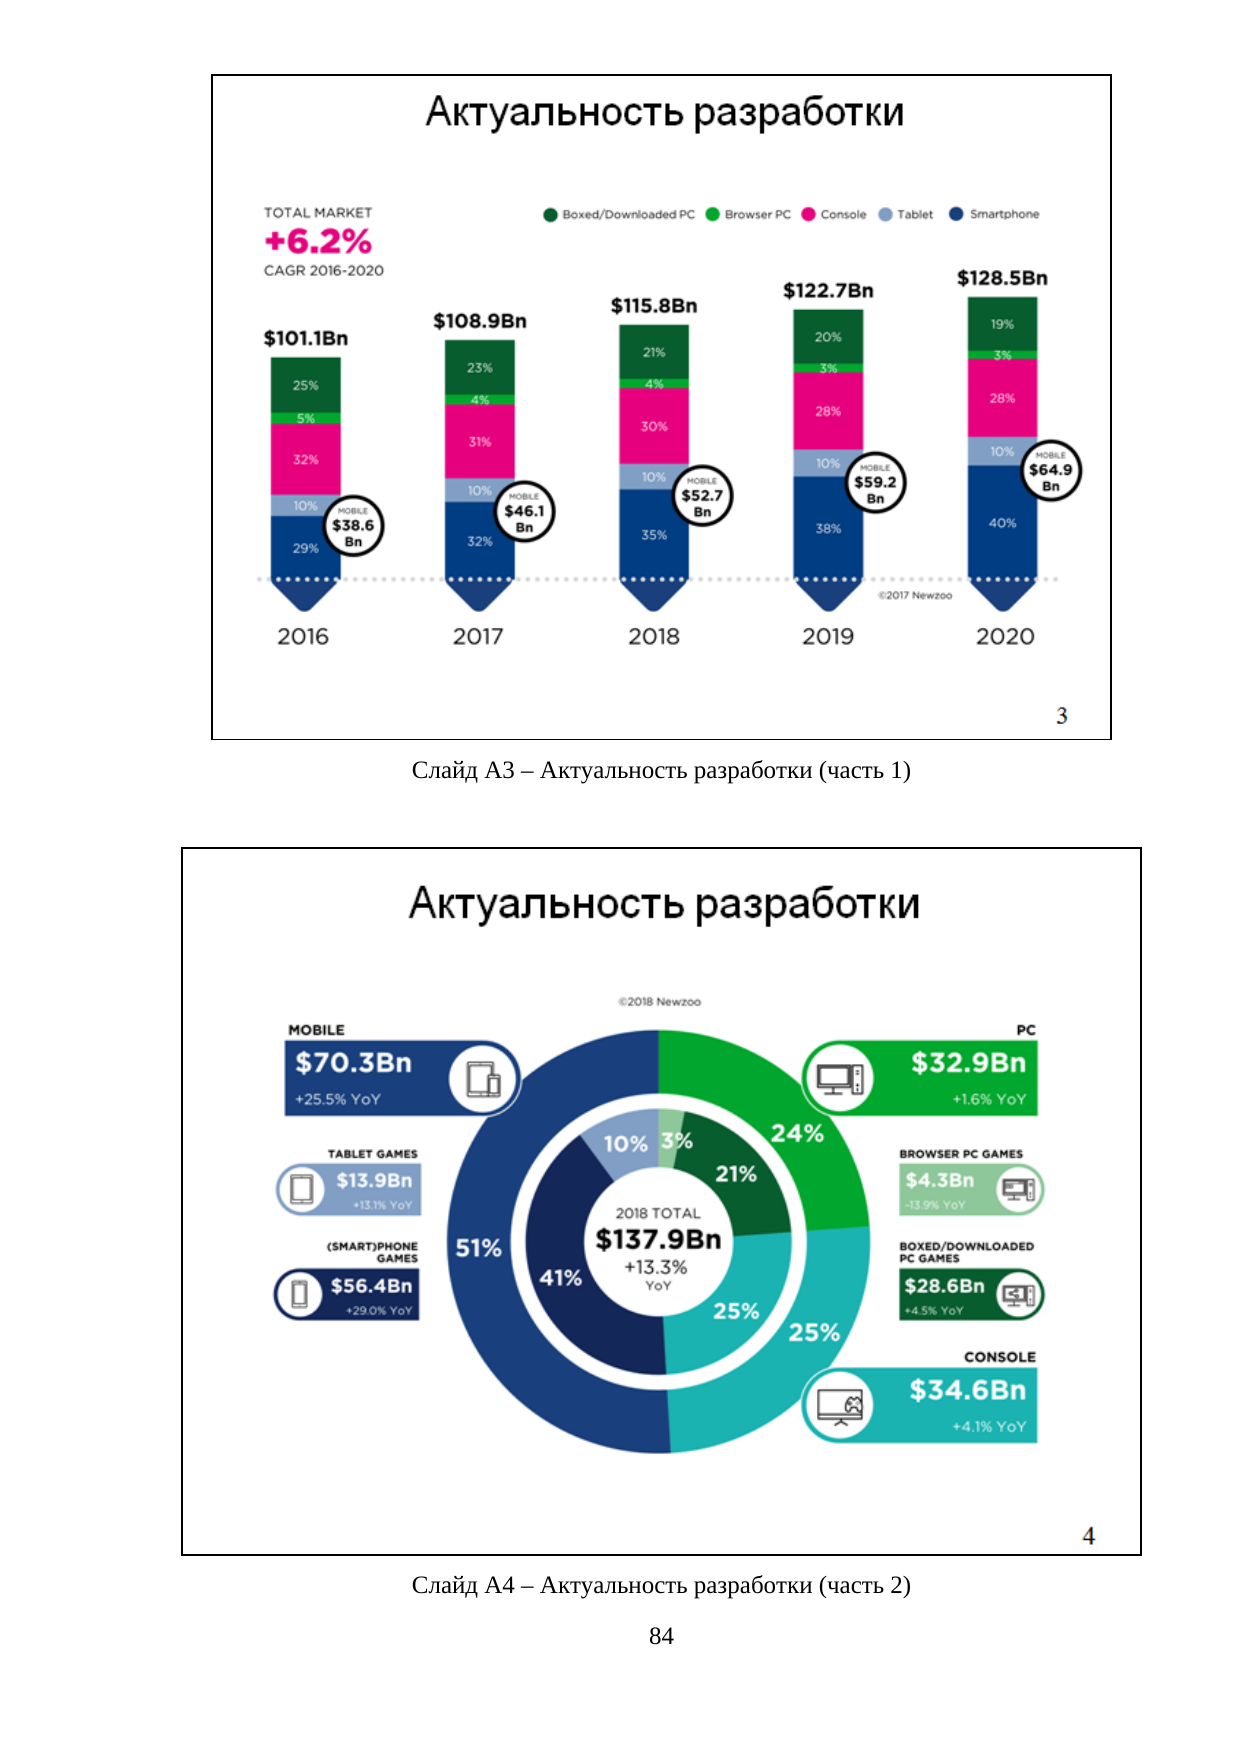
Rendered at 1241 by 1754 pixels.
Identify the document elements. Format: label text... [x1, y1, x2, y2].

text Слайд А3 – Актуальность разработки (часть 1) [142, 755, 1181, 783]
text Слайд А4 – Актуальность разработки (часть 2) [142, 1570, 1181, 1599]
picture [213, 76, 1110, 739]
picture [183, 849, 1140, 1554]
